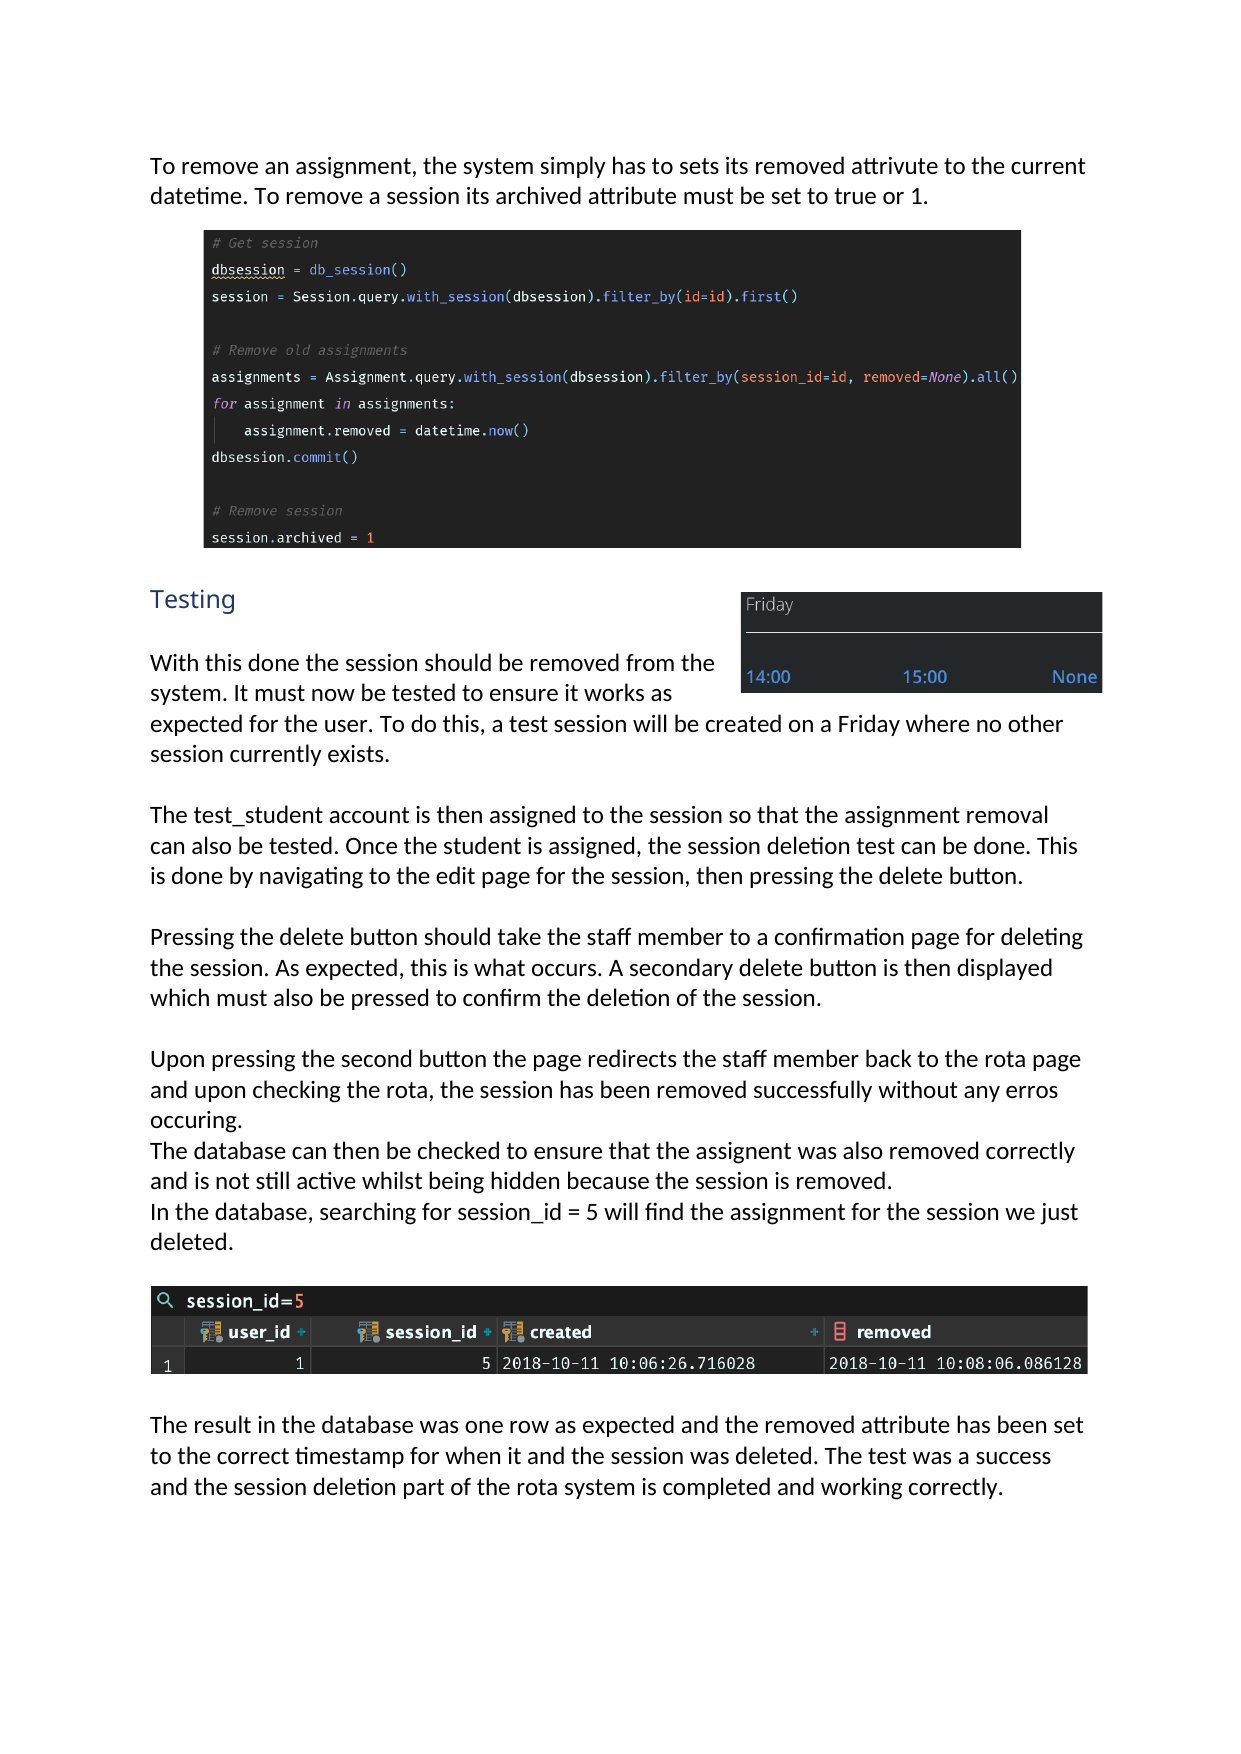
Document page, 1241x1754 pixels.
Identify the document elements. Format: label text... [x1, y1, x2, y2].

text In the database, searching for session_id = 5 will find the assignment for the session we just deleted. [150, 1196, 1090, 1257]
text The result in the database was one row as expected and the removed attribute has been set to the correct timestamp for when it and the session was deleted. The test was a success and the session deletion part of the rota system is completed and working correctly. [150, 1410, 1090, 1501]
text To remove an assignment, the system simply has to sets its removed attrivute to the current datetime. To remove a session its archived attribute must be set to true or 1. [150, 150, 1090, 211]
text With this done the session should be removed from the system. It must now be tested to ensure it works as expected for the user. To do this, a test session will be created on a Friday where no other session currently exists. [150, 647, 1090, 769]
text Pressing the delete button should take the staff member to a confirmation page for deleting the session. As expected, this is what occurs. A secondary delete button is then displayed which must also be pressed to confirm the deletion of the session. [150, 921, 1090, 1013]
picture [150, 1286, 1087, 1374]
picture [740, 592, 1103, 692]
picture [203, 230, 1022, 548]
text The test_student account is then assigned to the session so that the assignment removal can also be tested. Once the student is assigned, the session deletion test can be done. This is done by navigating to the edit page for the session, then pressing the delete button. [150, 799, 1090, 891]
text The database can then be checked to ensure that the assignent was also removed correctly and is not still active whilst being hidden because the session is removed. [150, 1135, 1090, 1196]
text Upon pressing the second button the page redirects the staff member back to the rota page and upon checking the rota, the session has been removed successfully without any erros occuring. [150, 1043, 1090, 1135]
subtitle Testing [150, 582, 1090, 616]
